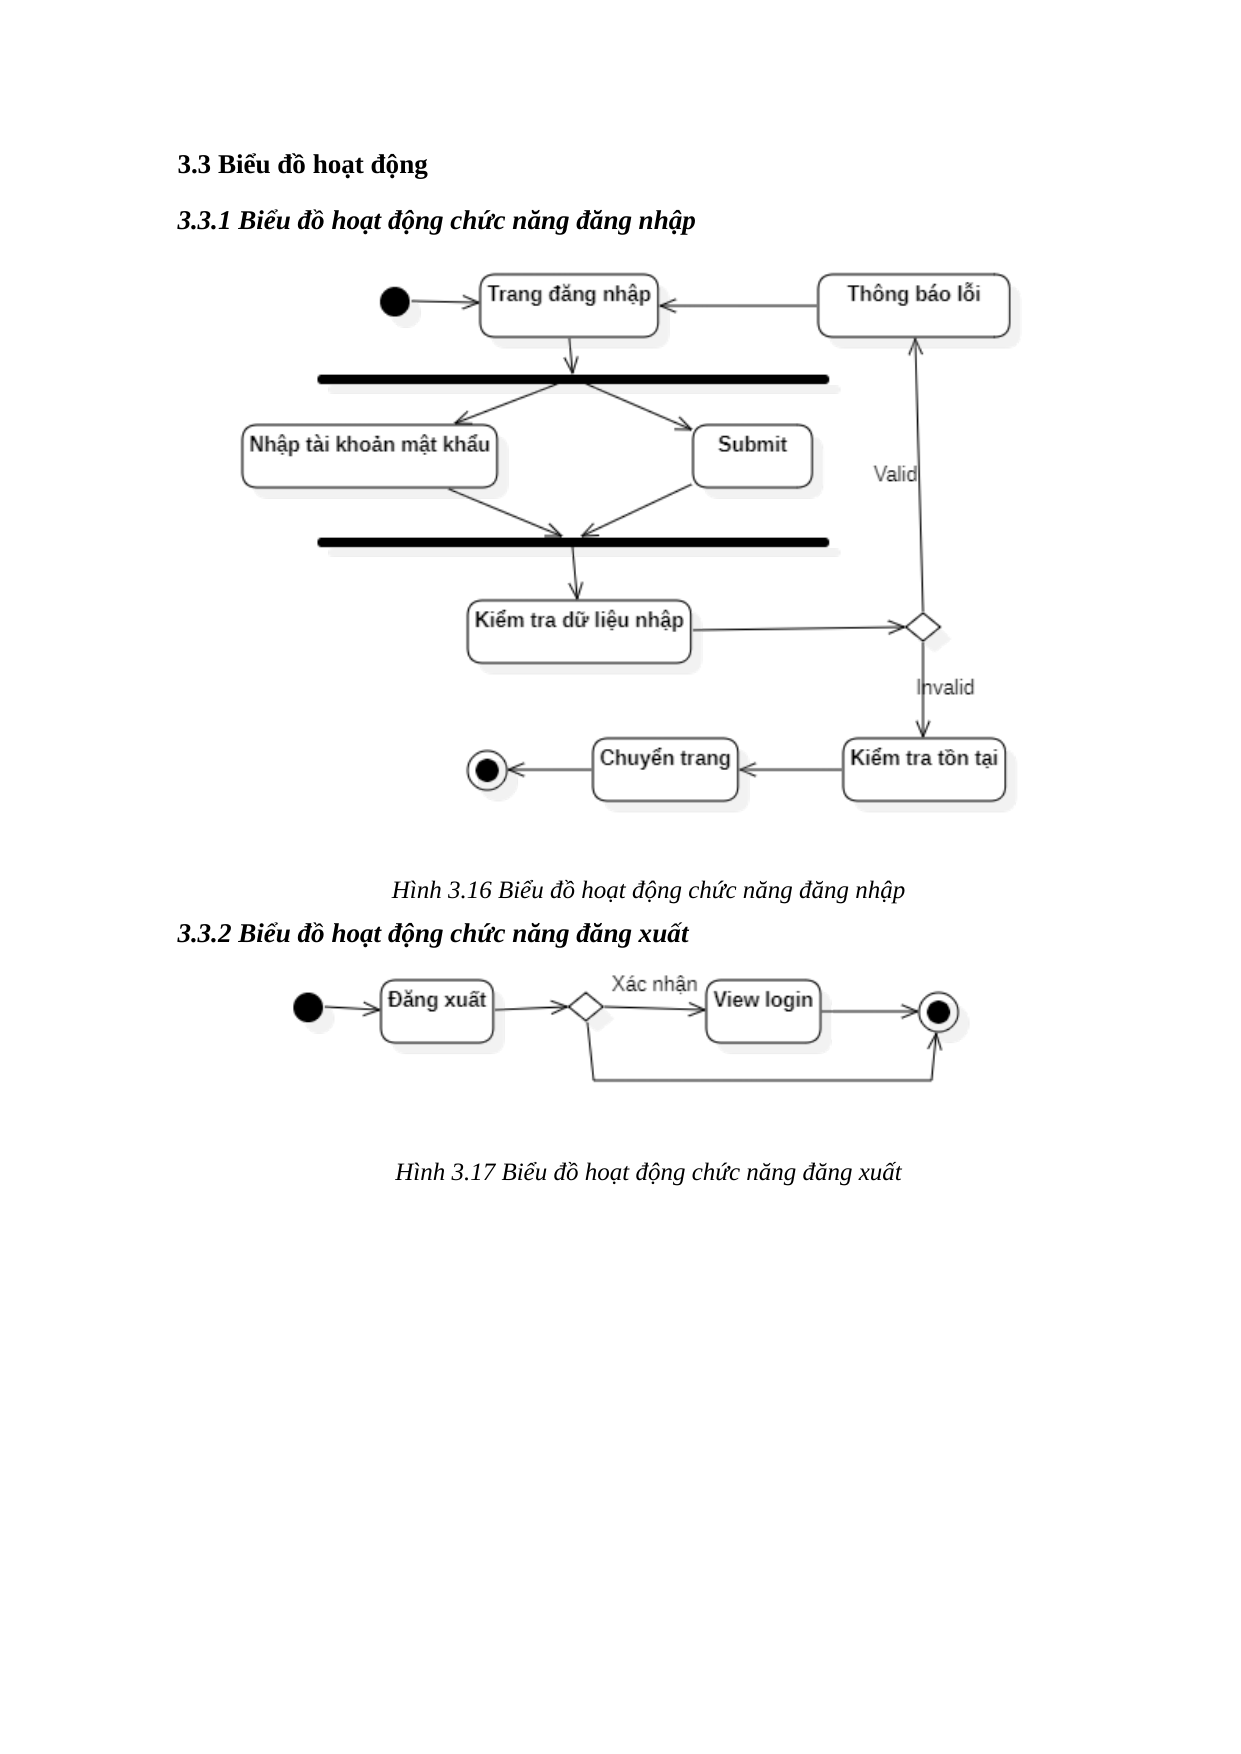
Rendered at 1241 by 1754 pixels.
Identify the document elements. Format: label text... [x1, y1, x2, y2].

subtitle Biểu đồ hoạt động chức năng đăng nhập [177, 204, 1122, 235]
text Hình . Biểu đồ hoạt động chức năng đăng xuất [177, 1157, 1122, 1186]
subtitle Biểu đồ hoạt động [177, 148, 1122, 179]
subtitle Biểu đồ hoạt động chức năng đăng xuất [177, 917, 1122, 948]
text Hình . Biểu đồ hoạt động chức năng đăng nhập [177, 876, 1122, 904]
picture [227, 260, 1072, 864]
picture [278, 960, 1021, 1145]
